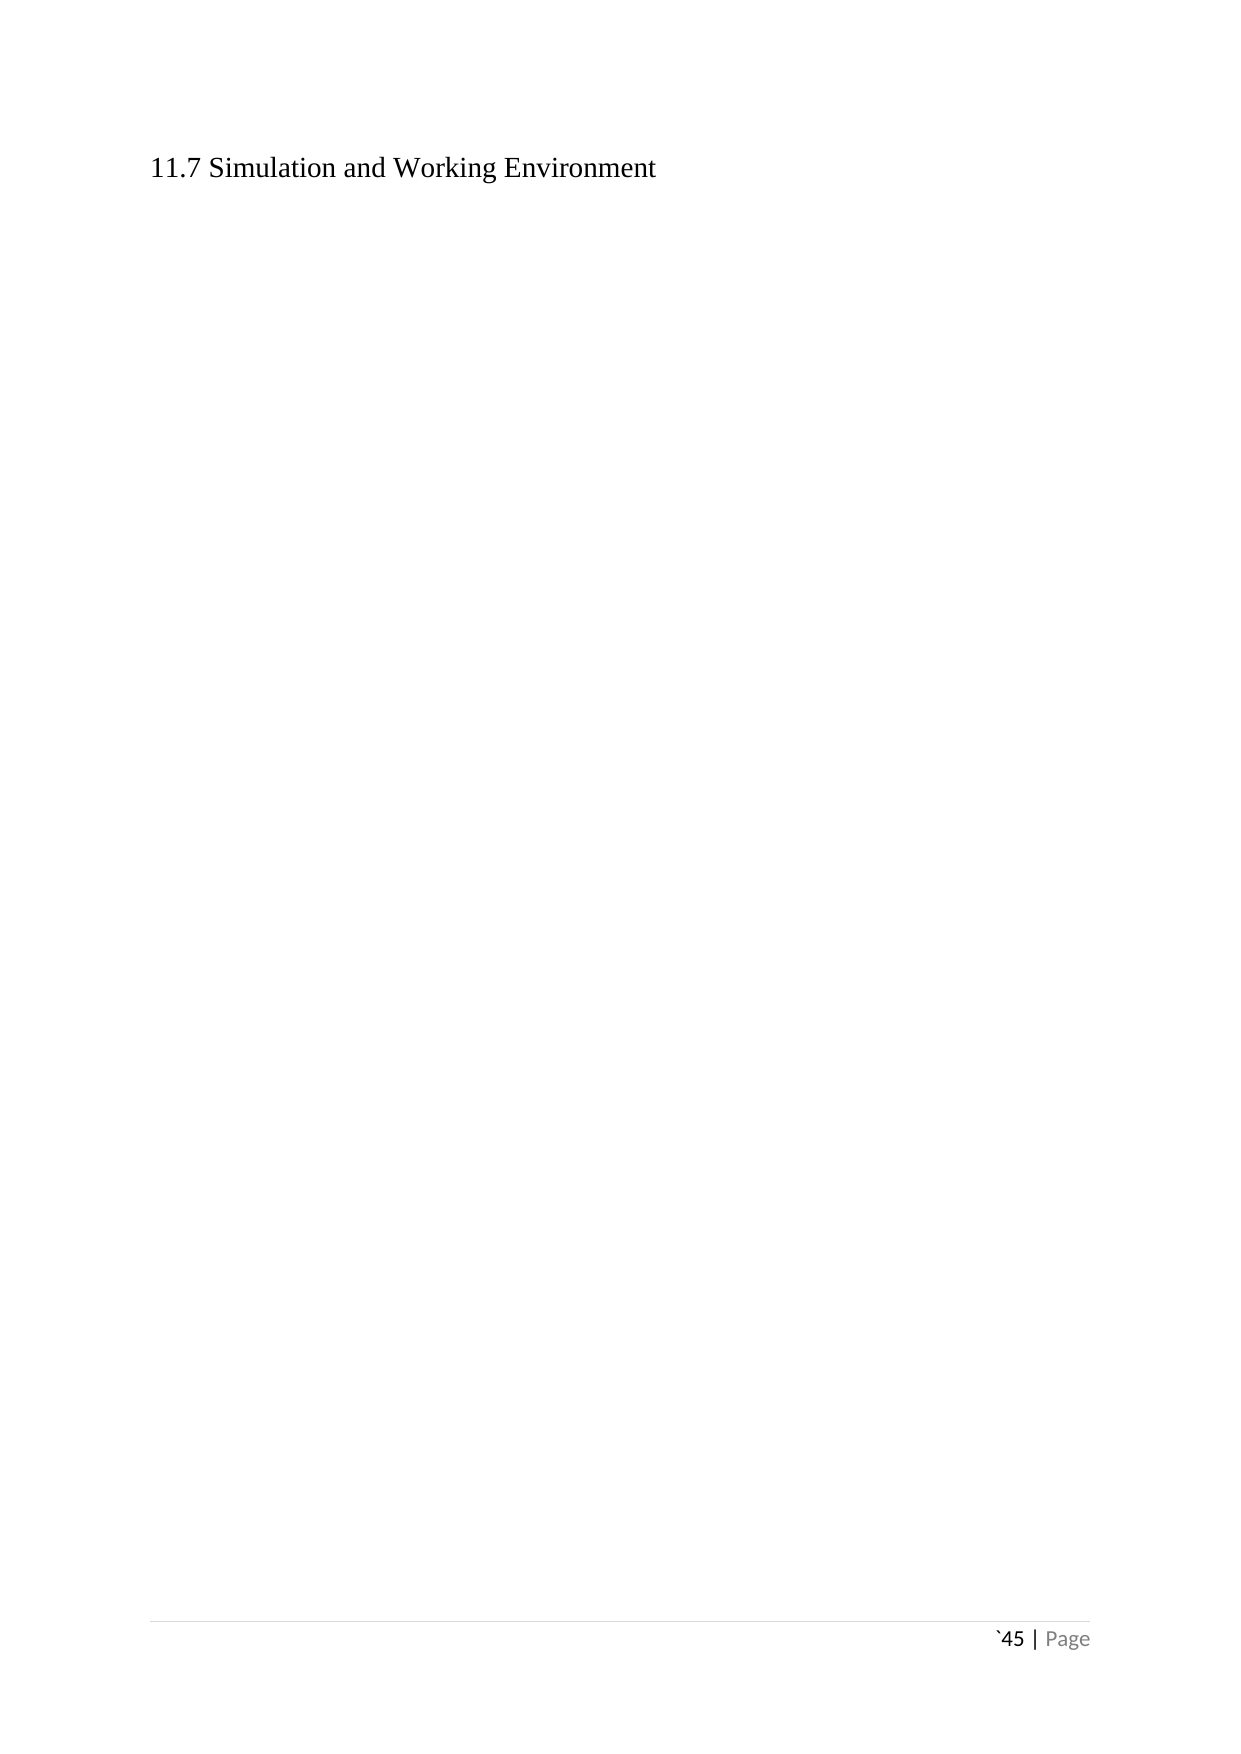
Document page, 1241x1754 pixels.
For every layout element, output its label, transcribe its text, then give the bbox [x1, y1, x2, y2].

text 11.7 Simulation and Working Environment [150, 150, 1090, 183]
